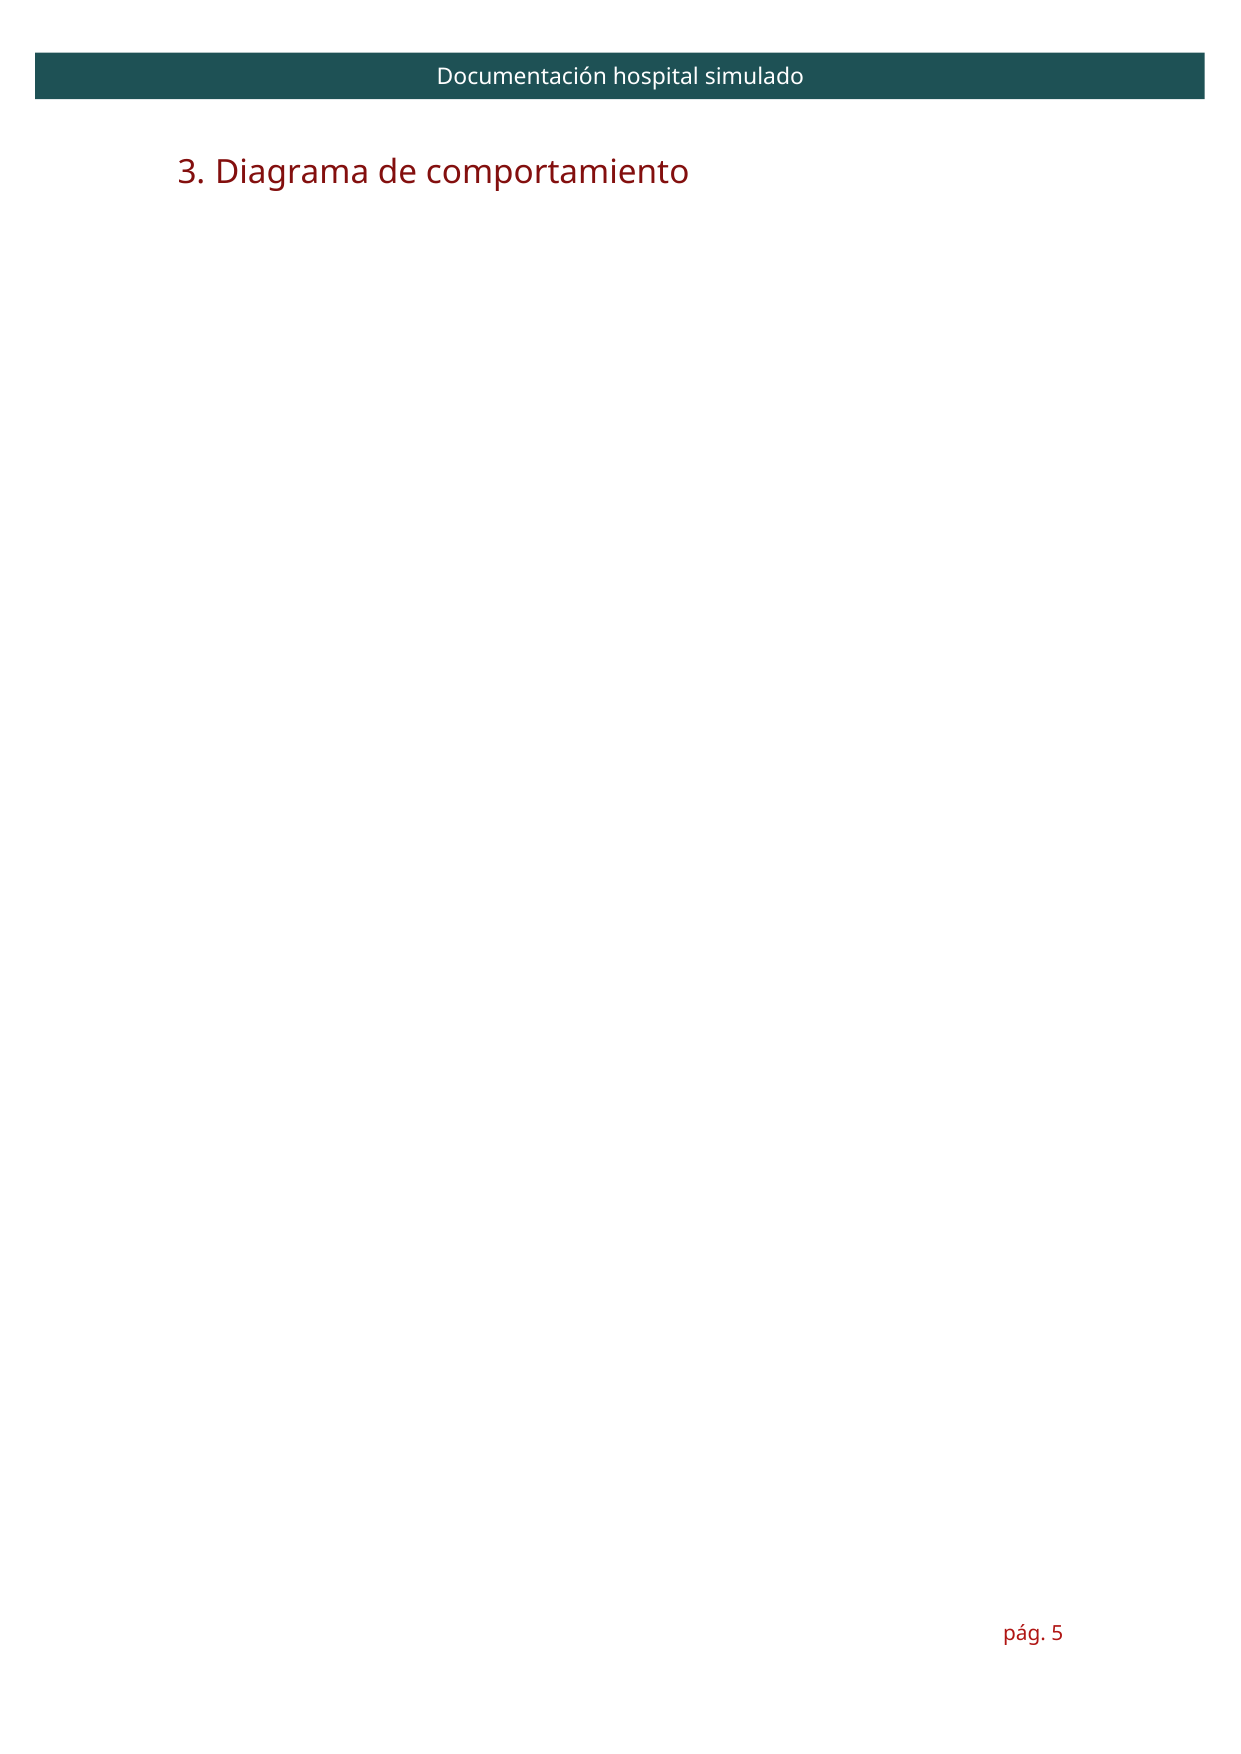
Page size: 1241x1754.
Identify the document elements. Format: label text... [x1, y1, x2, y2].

subtitle Diagrama de comportamiento [177, 148, 1063, 193]
